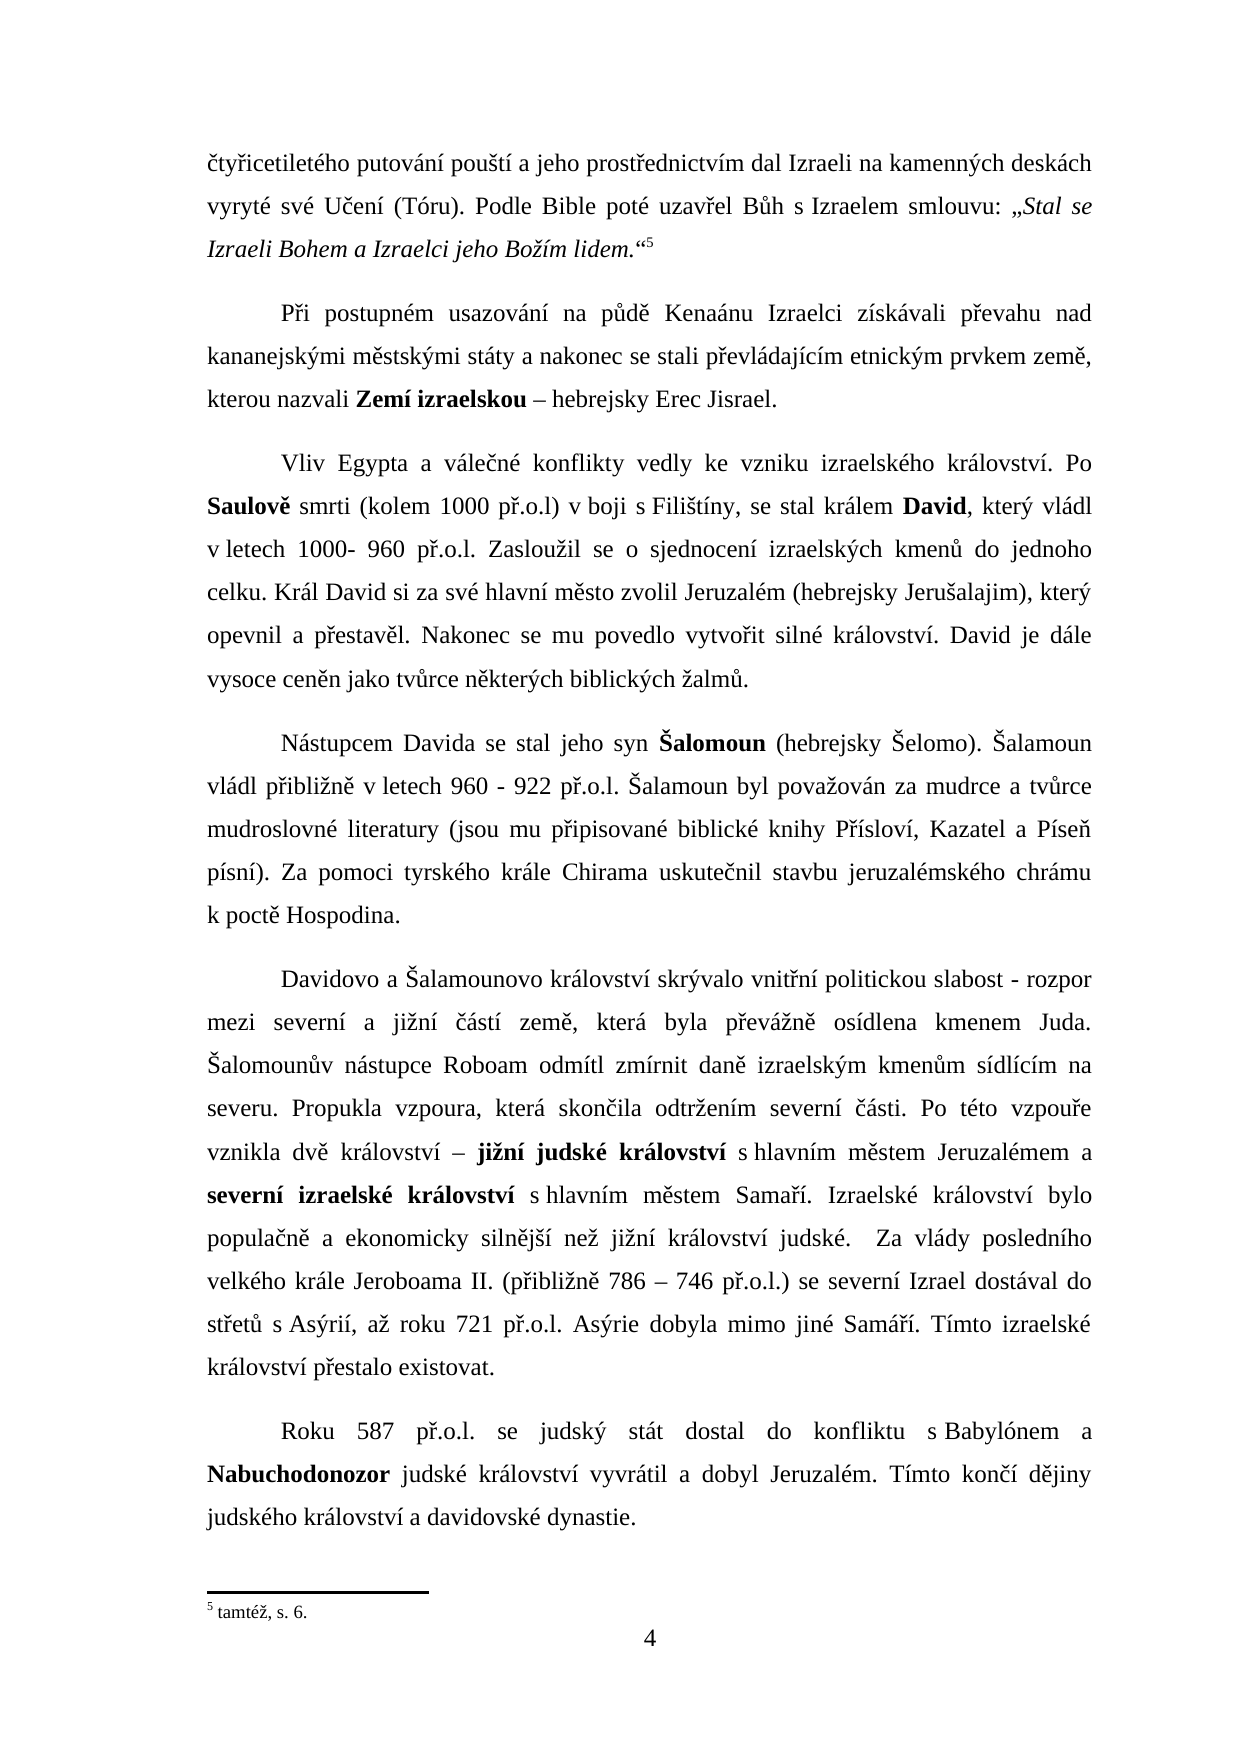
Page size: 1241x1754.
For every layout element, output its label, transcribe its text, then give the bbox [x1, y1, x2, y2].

text Při postupném usazování na půdě Kenaánu Izraelci získávali převahu nad kananejskými městskými státy a nakonec se stali převládajícím etnickým prvkem země, kterou nazvali Zemí izraelskou – hebrejsky Erec Jisrael. [207, 298, 1092, 413]
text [207, 148, 1092, 263]
text Nástupcem Davida se stal jeho syn Šalomoun (hebrejsky Šelomo). Šalamoun vládl přibližně v letech 960 - 922 př.o.l. Šalamoun byl považován za mudrce a tvůrce mudroslovné literatury (jsou mu připisované biblické knihy Přísloví, Kazatel a Píseň písní). Za pomoci tyrského krále Chirama uskutečnil stavbu jeruzalémského chrámu k poctě Hospodina. [207, 728, 1092, 929]
text Roku 587 př.o.l. se judský stát dostal do konfliktu s Babylónem a Nabuchodonozor judské království vyvrátil a dobyl Jeruzalém. Tímto končí dějiny judského království a davidovské dynastie. [207, 1416, 1092, 1531]
text Vliv Egypta a válečné konflikty vedly ke vzniku izraelského království. Po Saulově smrti (kolem 1000 př.o.l) v boji s Filištíny, se stal králem David, který vládl v letech 1000- 960 př.o.l. Zasloužil se o sjednocení izraelských kmenů do jednoho celku. Král David si za své hlavní město zvolil Jeruzalém (hebrejsky Jerušalajim), který opevnil a přestavěl. Nakonec se mu povedlo vytvořit silné království. David je dále vysoce ceněn jako tvůrce některých biblických žalmů. [207, 448, 1092, 692]
text Davidovo a Šalamounovo království skrývalo vnitřní politickou slabost - rozpor mezi severní a jižní částí země, která byla převážně osídlena kmenem Juda. Šalomounův nástupce Roboam odmítl zmírnit daně izraelským kmenům sídlícím na severu. Propukla vzpoura, která skončila odtržením severní části. Po této vzpouře vznikla dvě království – jižní judské království s hlavním městem Jeruzalémem a severní izraelské království s hlavním městem Samaří. Izraelské království bylo populačně a ekonomicky silnější než jižní království judské. Za vlády posledního velkého krále Jeroboama II. (přibližně 786 – 746 př.o.l.) se severní Izrael dostával do střetů s Asýrií, až roku 721 př.o.l. Asýrie dobyla mimo jiné Samáří. Tímto izraelské království přestalo existovat. [207, 964, 1092, 1381]
